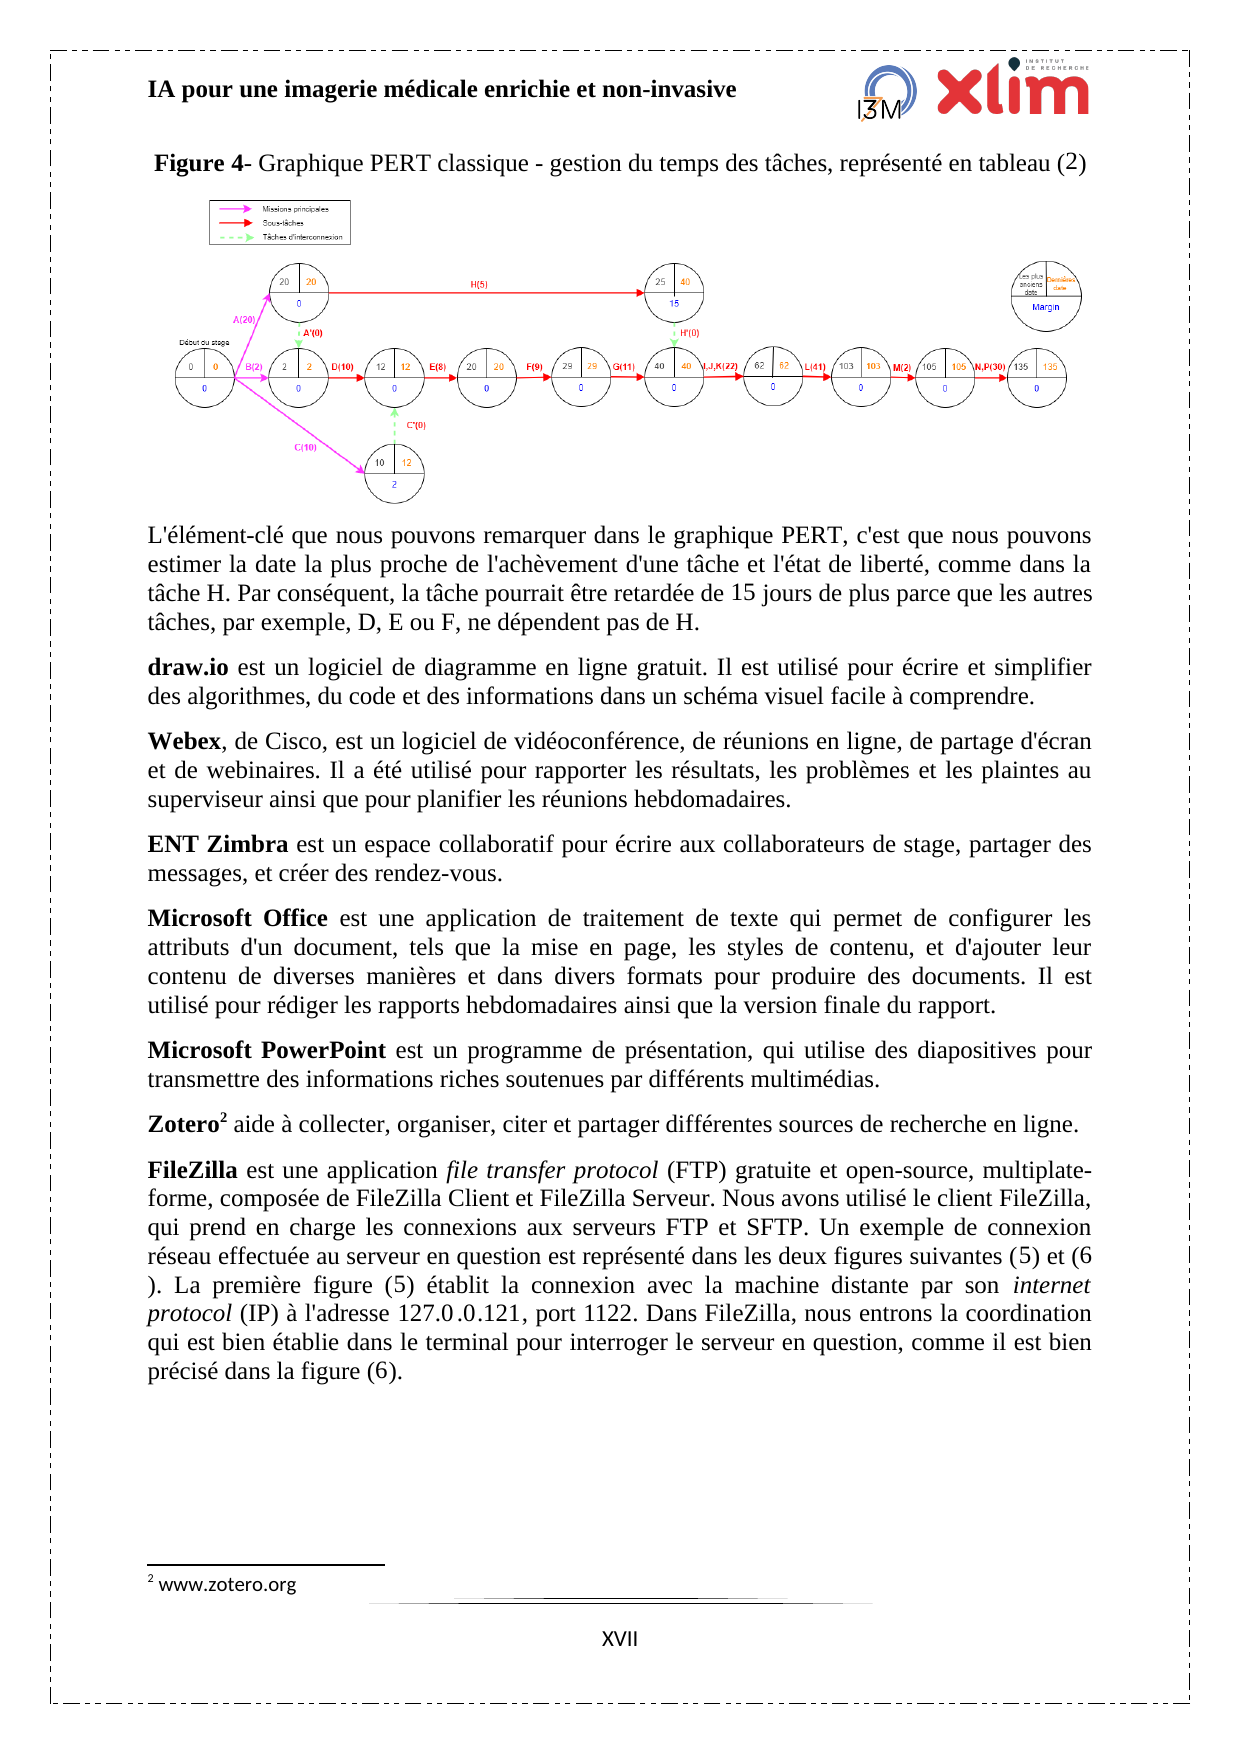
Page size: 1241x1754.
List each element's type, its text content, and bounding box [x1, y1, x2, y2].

text draw.io est un logiciel de diagramme en ligne gratuit. Il est utilisé pour écrire et simplifier des algorithmes, du code et des informations dans un schéma visuel facile à comprendre. [147, 652, 1093, 710]
text ENT Zimbra est un espace collaboratif pour écrire aux collaborateurs de stage, partager des messages, et créer des rendez-vous. [147, 829, 1093, 887]
text Webex, de Cisco, est un logiciel de vidéoconférence, de réunions en ligne, de partage d'écran et de webinaires. Il a été utilisé pour rapporter les résultats, les problèmes et les plaintes au superviseur ainsi que pour planifier les réunions hebdomadaires. [147, 726, 1093, 813]
text L'élément-clé que nous pouvons remarquer dans le graphique PERT, c'est que nous pouvons estimer la date la plus proche de l'achèvement d'une tâche et l'état de liberté, comme dans la tâche H. Par conséquent, la tâche pourrait être retardée de jours de plus parce que les autres tâches, par exemple, D, E ou F, ne dépendent pas de H. [147, 521, 1093, 636]
text Figure 4- Graphique PERT classique - gestion du temps des tâches, représenté en tableau () [147, 148, 1093, 176]
picture [937, 57, 1089, 114]
picture [156, 197, 1084, 504]
text Microsoft PowerPoint est un programme de présentation, qui utilise des diapositives pour transmettre des informations riches soutenues par différents multimédias. [147, 1035, 1093, 1093]
text Zotero aide à collecter, organiser, citer et partager différentes sources de recherche en ligne. [147, 1109, 1093, 1138]
picture [858, 65, 917, 122]
text FileZilla est une application file transfer protocol (FTP) gratuite et open-source, multiplate-forme, composée de FileZilla Client et FileZilla Serveur. Nous avons utilisé le client FileZilla, qui prend en charge les connexions aux serveurs FTP et SFTP. Un exemple de connexion réseau effectuée au serveur en question est représenté dans les deux figures suivantes () et (). La première figure () établit la connexion avec la machine distante par son internet protocol (IP) à l'adresse , port . Dans FileZilla, nous entrons la coordination qui est bien établie dans le terminal pour interroger le serveur en question, comme il est bien précisé dans la figure (). [147, 1155, 1093, 1385]
text Microsoft Office est une application de traitement de texte qui permet de configurer les attributs d'un document, tels que la mise en page, les styles de contenu, et d'ajouter leur contenu de diverses manières et dans divers formats pour produire des documents. Il est utilisé pour rédiger les rapports hebdomadaires ainsi que la version finale du rapport. [147, 903, 1093, 1018]
